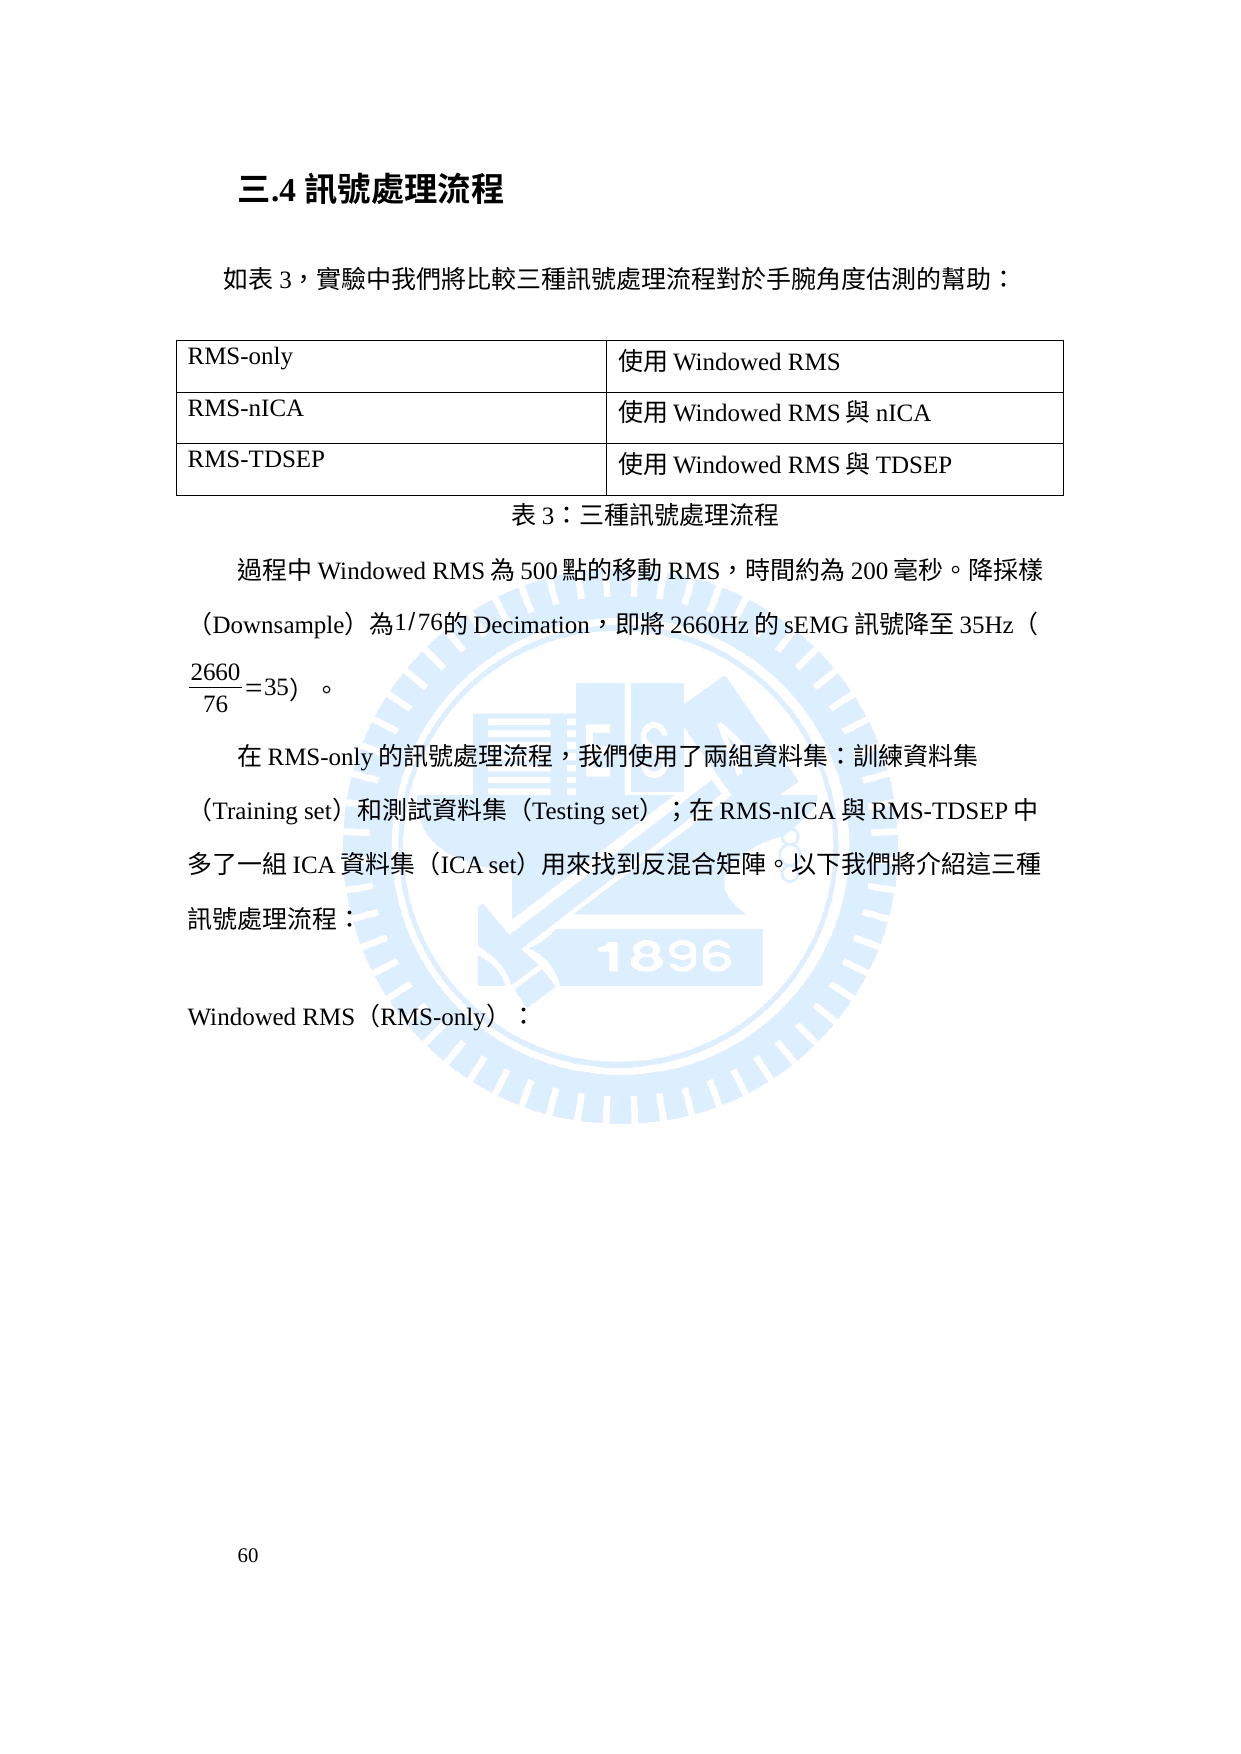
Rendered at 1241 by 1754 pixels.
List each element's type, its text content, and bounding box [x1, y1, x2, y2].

table_header 使用Windowed RMS [607, 341, 1063, 392]
text 表 3：三種訊號處理流程 [187, 496, 1053, 532]
text 過程中Windowed RMS為500點的移動RMS，時間約為200毫秒。降採樣（Downsample）為的Decimation，即將2660Hz的sEMG訊號降至35Hz（）。 [187, 550, 1053, 718]
table_cell RMS-nICA [177, 393, 606, 443]
subtitle 訊號處理流程 [187, 163, 1053, 211]
table_cell 使用Windowed RMS與nICA [607, 393, 1063, 443]
text 如表 3，實驗中我們將比較三種訊號處理流程對於手腕角度估測的幫助： [187, 260, 1053, 296]
table_header RMS-only [177, 341, 606, 392]
text Windowed RMS（RMS-only）： [187, 997, 1053, 1033]
text 在RMS-only的訊號處理流程，我們使用了兩組資料集：訓練資料集（Training set）和測試資料集（Testing set）；在RMS-nICA與RMS-TDSEP中多了一組ICA資料集（ICA set）用來找到反混合矩陣。以下我們將介紹這三種訊號處理流程： [187, 736, 1053, 935]
table_cell 使用Windowed RMS與TDSEP [607, 444, 1063, 495]
table_cell RMS-TDSEP [177, 444, 606, 495]
